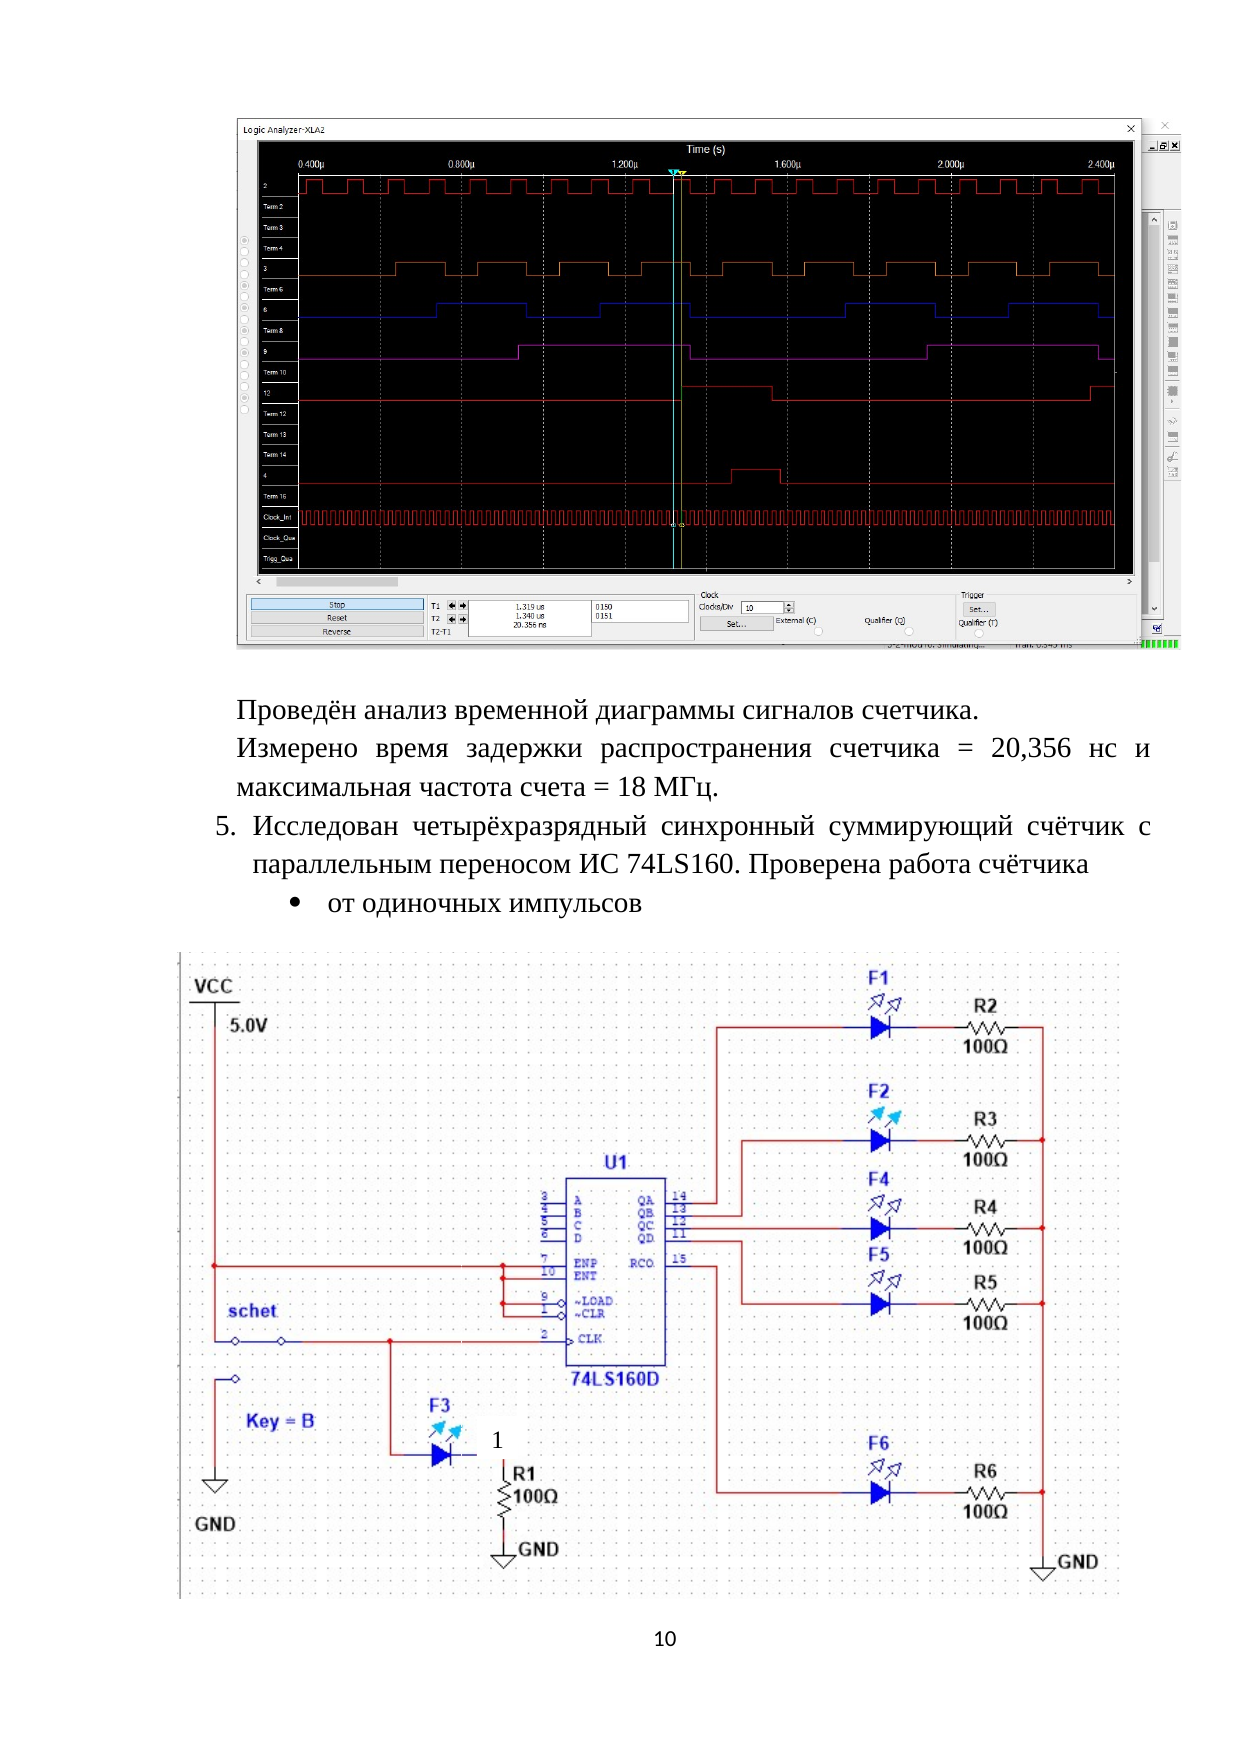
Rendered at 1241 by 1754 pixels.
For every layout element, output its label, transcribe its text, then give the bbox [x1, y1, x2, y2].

text Проведён анализ временной диаграммы сигналов счетчика. [236, 692, 1152, 726]
picture [236, 118, 1182, 650]
picture [177, 952, 1123, 1599]
text Измерено время задержки распространения счетчика = 20,356 нс и максимальная частота счета = 18 МГц. [236, 731, 1152, 803]
list от одиночных импульсов [290, 885, 1152, 918]
list Исследован четырёхразрядный синхронный суммирующий счётчик с параллельным переносом ИС 74LS160. Проверена работа счётчика [215, 808, 1152, 880]
